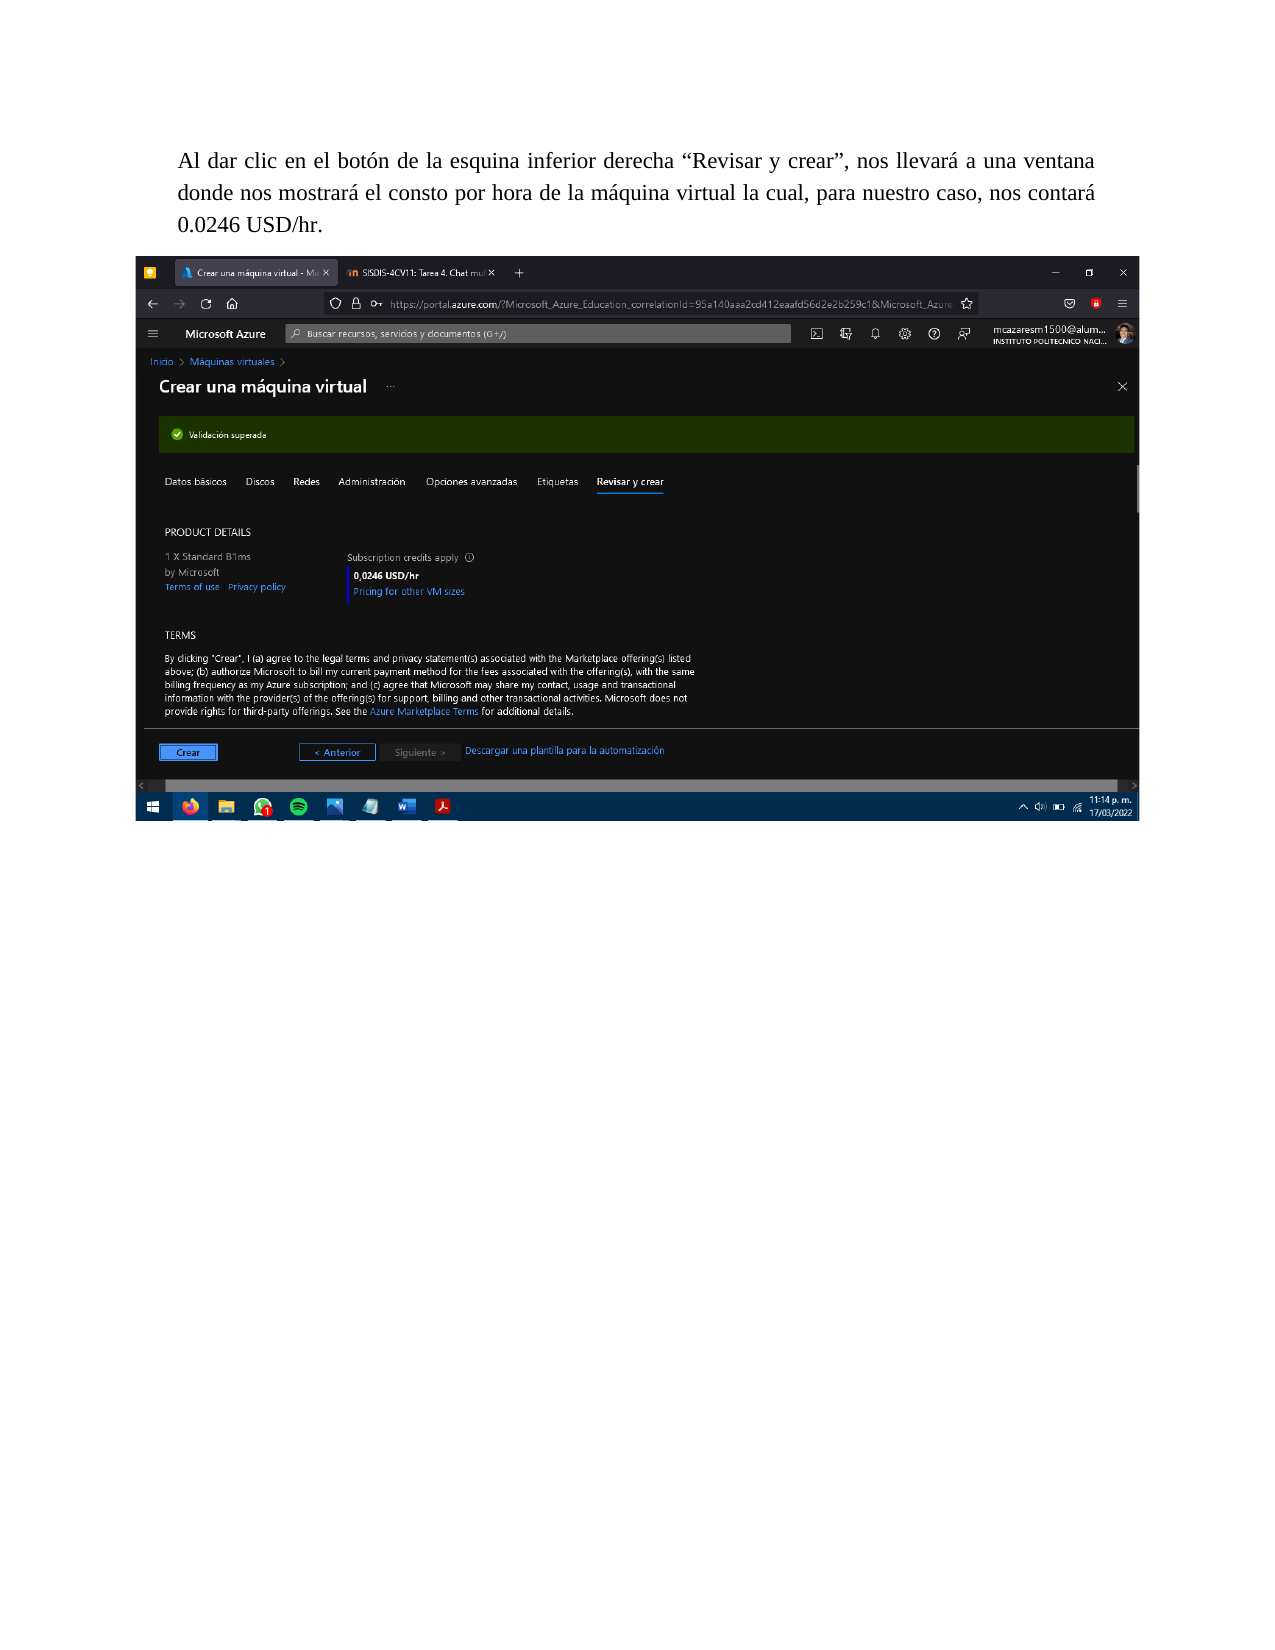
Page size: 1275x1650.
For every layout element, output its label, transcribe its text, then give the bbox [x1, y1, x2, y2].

text Al dar clic en el botón de la esquina inferior derecha “Revisar y crear”, nos llevará a una ventana donde nos mostrará el consto por hora de la máquina virtual la cual, para nuestro caso, nos contará 0.0246 USD/hr. [177, 148, 1098, 237]
picture [135, 256, 1140, 821]
